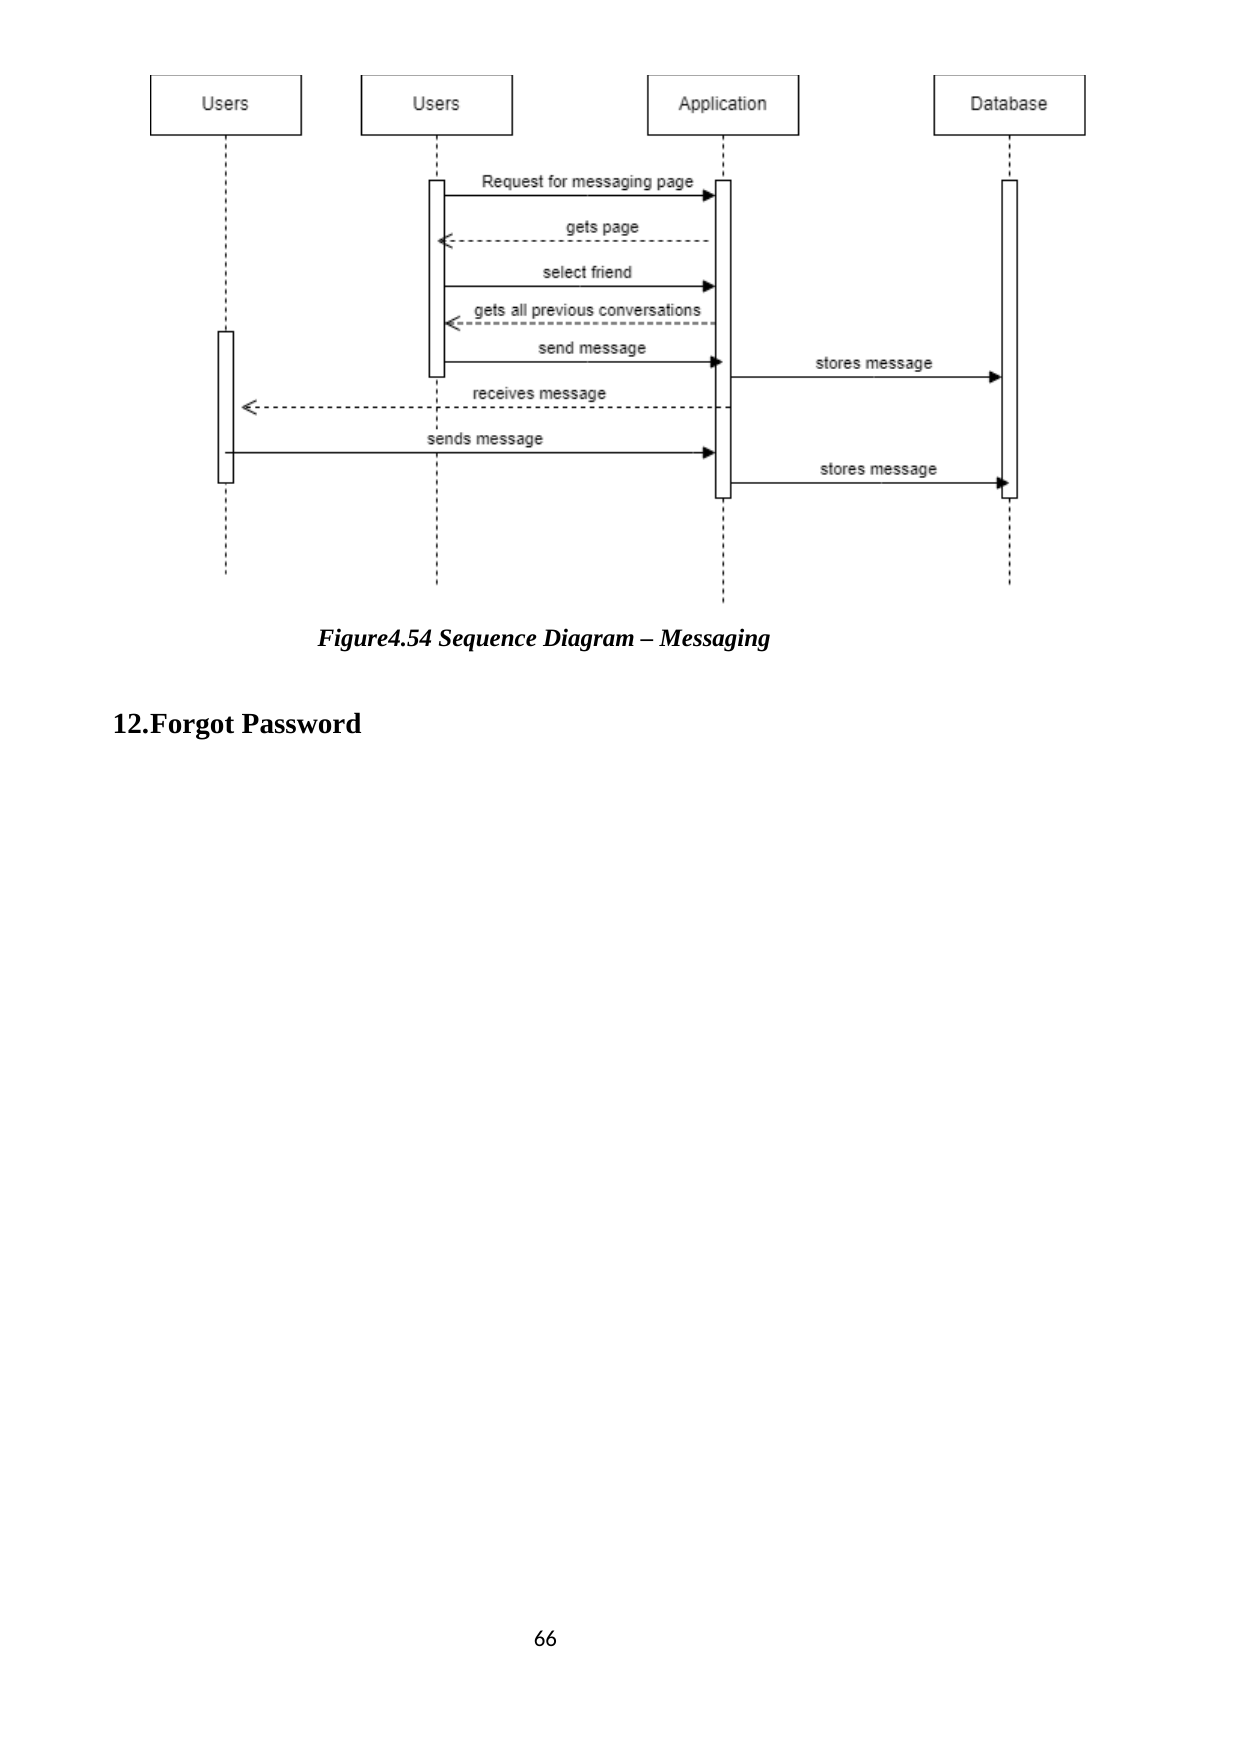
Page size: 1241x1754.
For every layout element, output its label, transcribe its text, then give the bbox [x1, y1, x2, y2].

list Forgot Password [112, 706, 1015, 739]
picture [150, 75, 1086, 605]
text Figure4.54 Sequence Diagram – Messaging [75, 623, 1015, 652]
